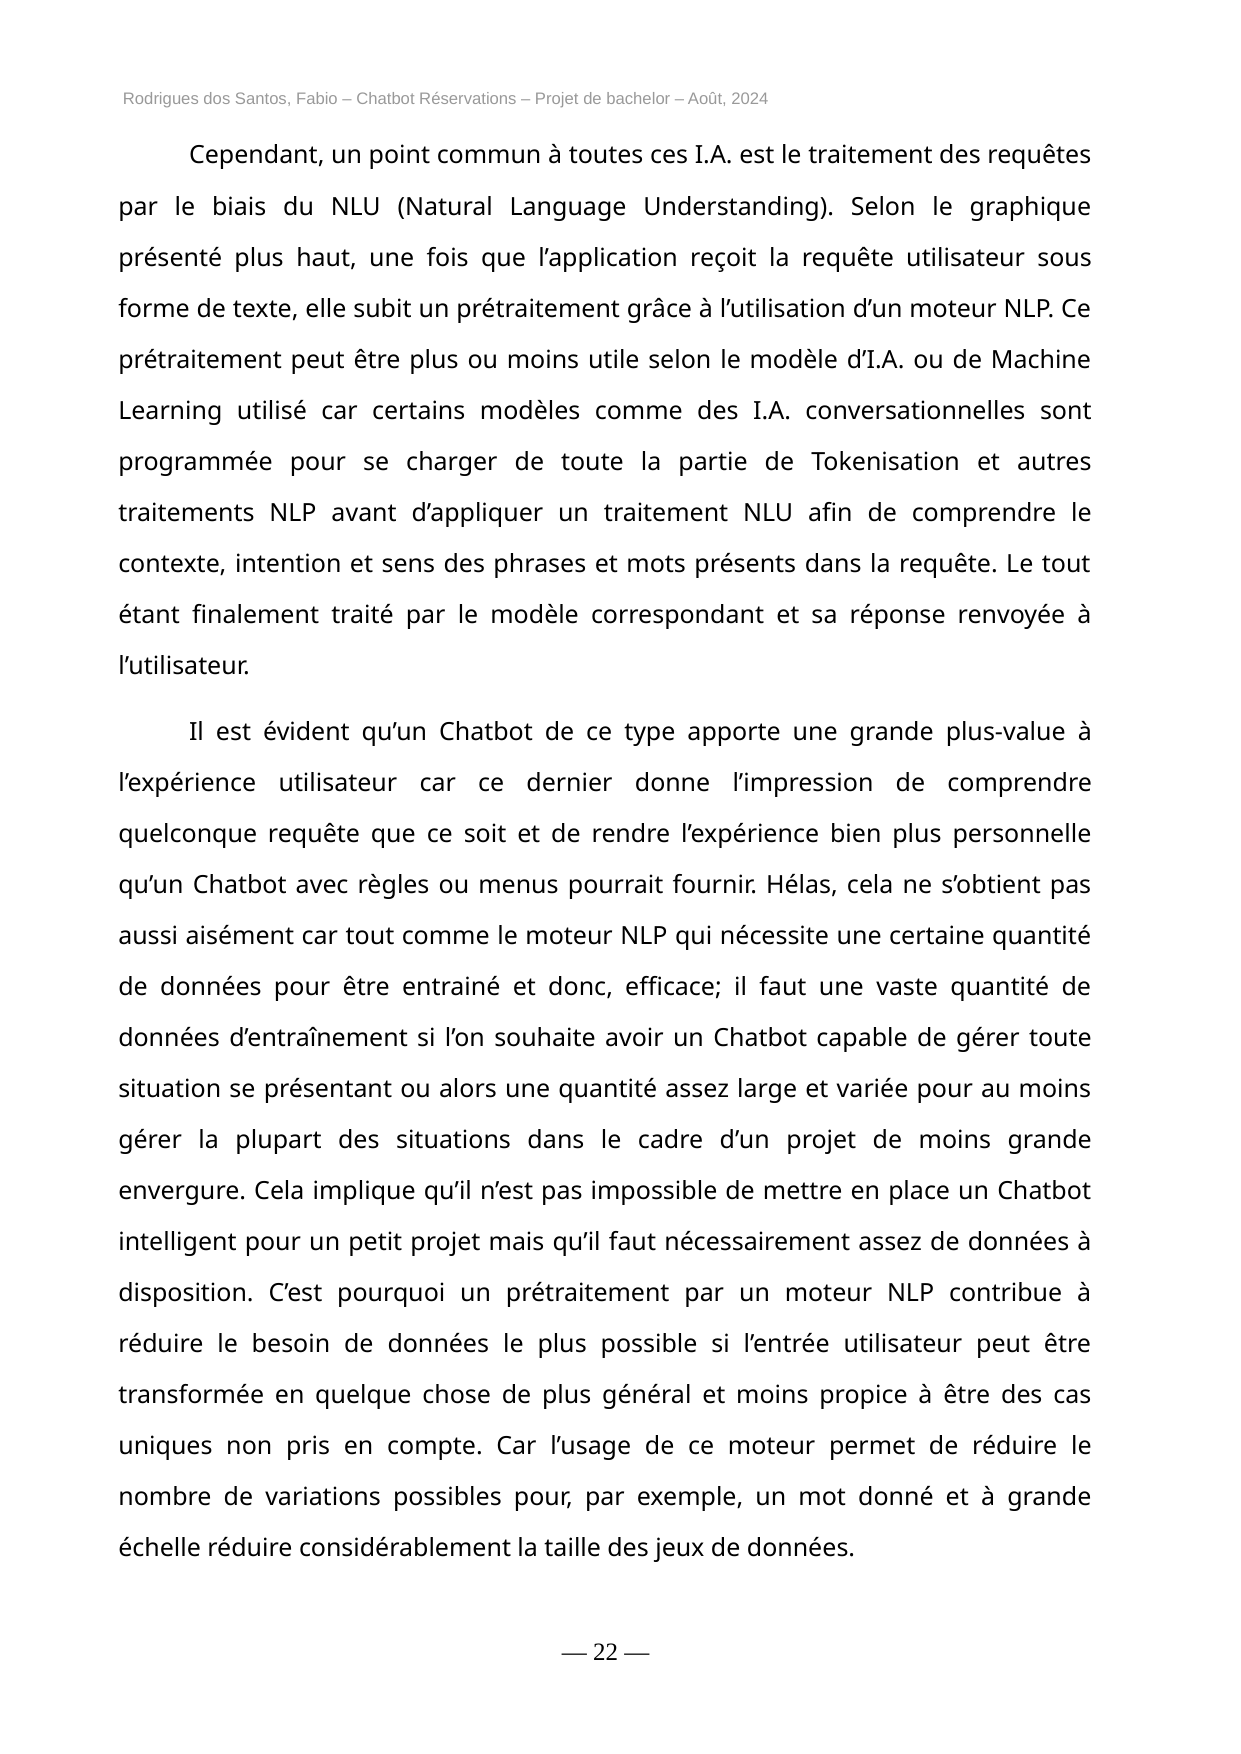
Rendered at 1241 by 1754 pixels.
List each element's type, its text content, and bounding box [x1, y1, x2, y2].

text Cependant, un point commun à toutes ces I.A. est le traitement des requêtes par le biais du NLU (Natural Language Understanding). Selon le graphique présenté plus haut, une fois que l’application reçoit la requête utilisateur sous forme de texte, elle subit un prétraitement grâce à l’utilisation d’un moteur NLP. Ce prétraitement peut être plus ou moins utile selon le modèle d’I.A. ou de Machine Learning utilisé car certains modèles comme des I.A. conversationnelles sont programmée pour se charger de toute la partie de Tokenisation et autres traitements NLP avant d’appliquer un traitement NLU afin de comprendre le contexte, intention et sens des phrases et mots présents dans la requête. Le tout étant finalement traité par le modèle correspondant et sa réponse renvoyée à l’utilisateur. [118, 137, 1093, 682]
text Il est évident qu’un Chatbot de ce type apporte une grande plus-value à l’expérience utilisateur car ce dernier donne l’impression de comprendre quelconque requête que ce soit et de rendre l’expérience bien plus personnelle qu’un Chatbot avec règles ou menus pourrait fournir. Hélas, cela ne s’obtient pas aussi aisément car tout comme le moteur NLP qui nécessite une certaine quantité de données pour être entrainé et donc, efficace; il faut une vaste quantité de données d’entraînement si l’on souhaite avoir un Chatbot capable de gérer toute situation se présentant ou alors une quantité assez large et variée pour au moins gérer la plupart des situations dans le cadre d’un projet de moins grande envergure. Cela implique qu’il n’est pas impossible de mettre en place un Chatbot intelligent pour un petit projet mais qu’il faut nécessairement assez de données à disposition. C’est pourquoi un prétraitement par un moteur NLP contribue à réduire le besoin de données le plus possible si l’entrée utilisateur peut être transformée en quelque chose de plus général et moins propice à être des cas uniques non pris en compte. Car l’usage de ce moteur permet de réduire le nombre de variations possibles pour, par exemple, un mot donné et à grande échelle réduire considérablement la taille des jeux de données. [118, 713, 1093, 1564]
